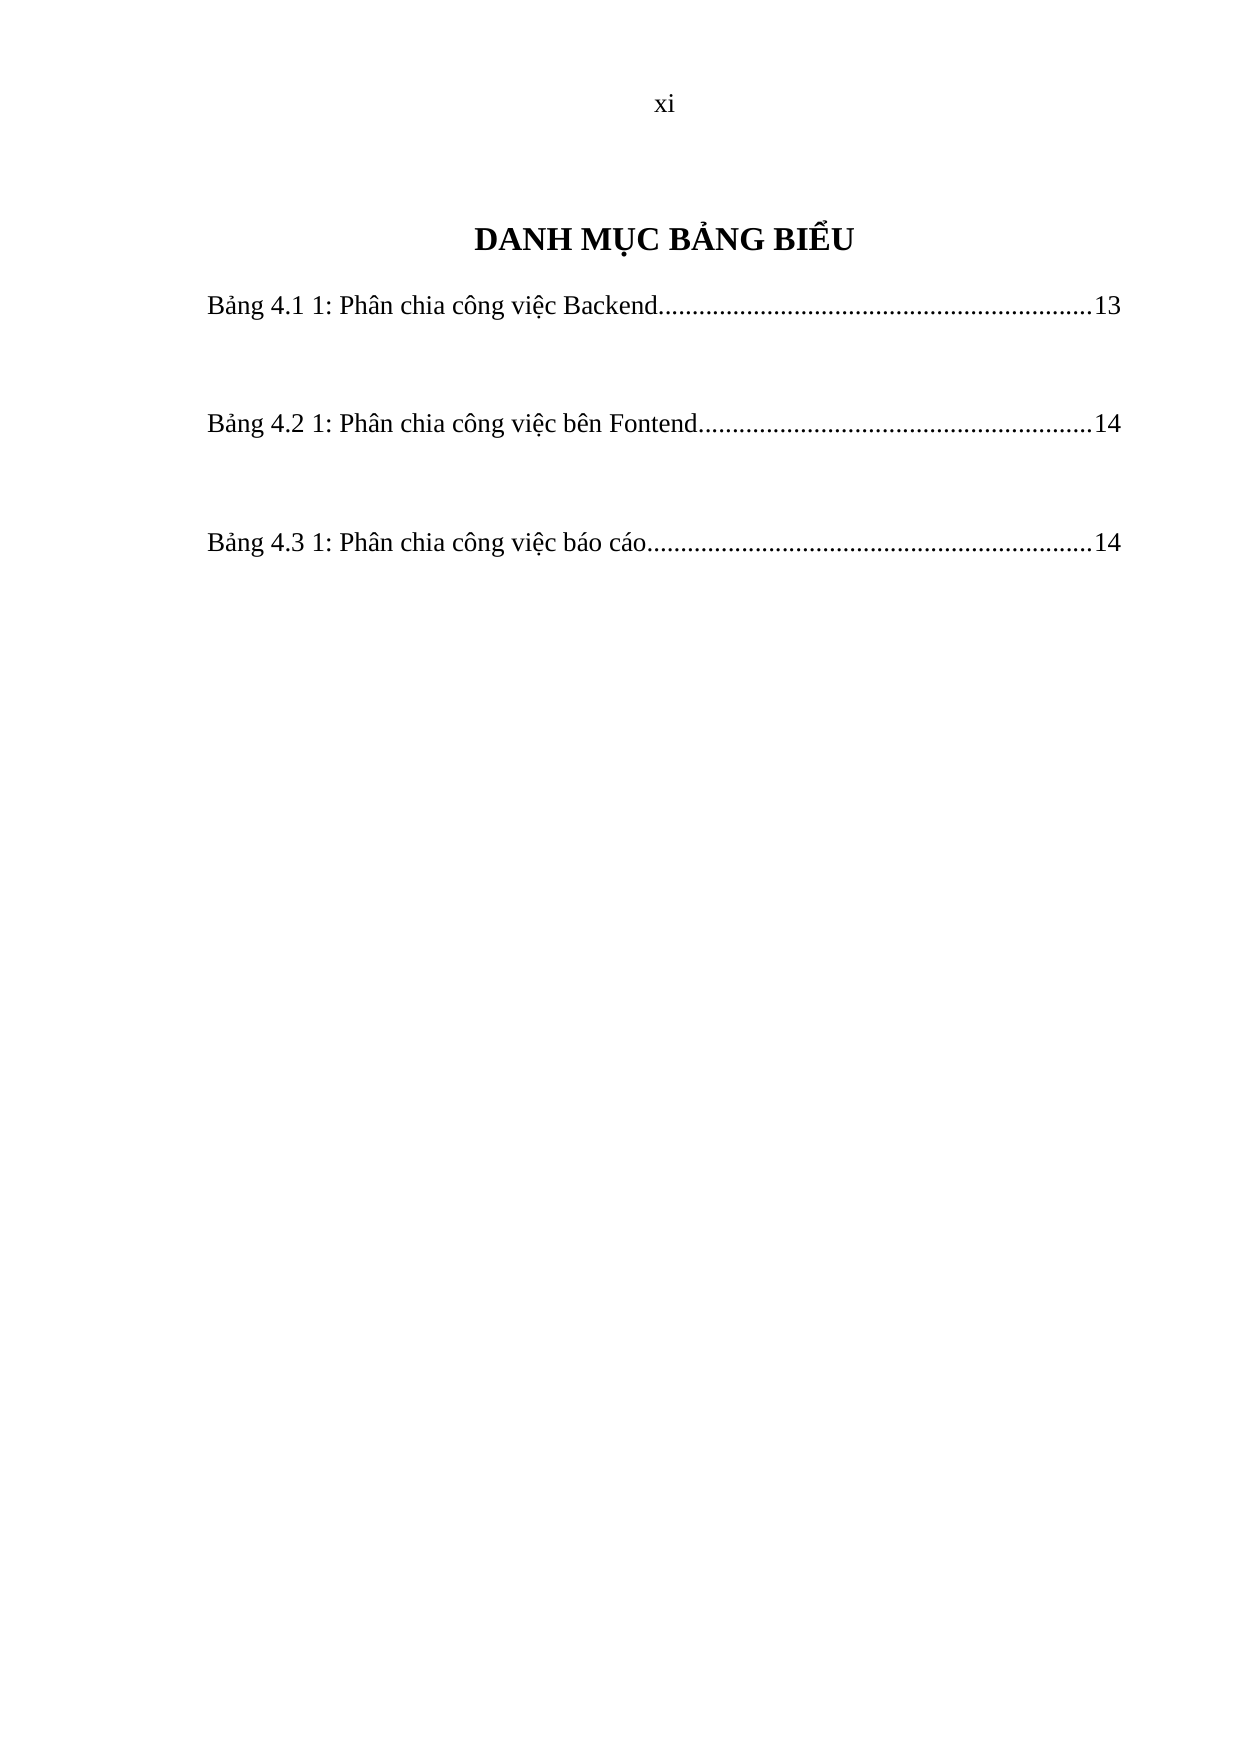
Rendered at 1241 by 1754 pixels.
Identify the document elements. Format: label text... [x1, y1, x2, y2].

subtitle DANH MỤC BẢNG BIỂU [207, 219, 1122, 258]
text Bảng 4.1 1: Phân chia công việc Backend. 13 [207, 289, 1122, 320]
text Bảng 4.2 1: Phân chia công việc bên Fontend. 14 [207, 408, 1122, 439]
text Bảng 4.3 1: Phân chia công việc báo cáo 14 [207, 526, 1122, 557]
